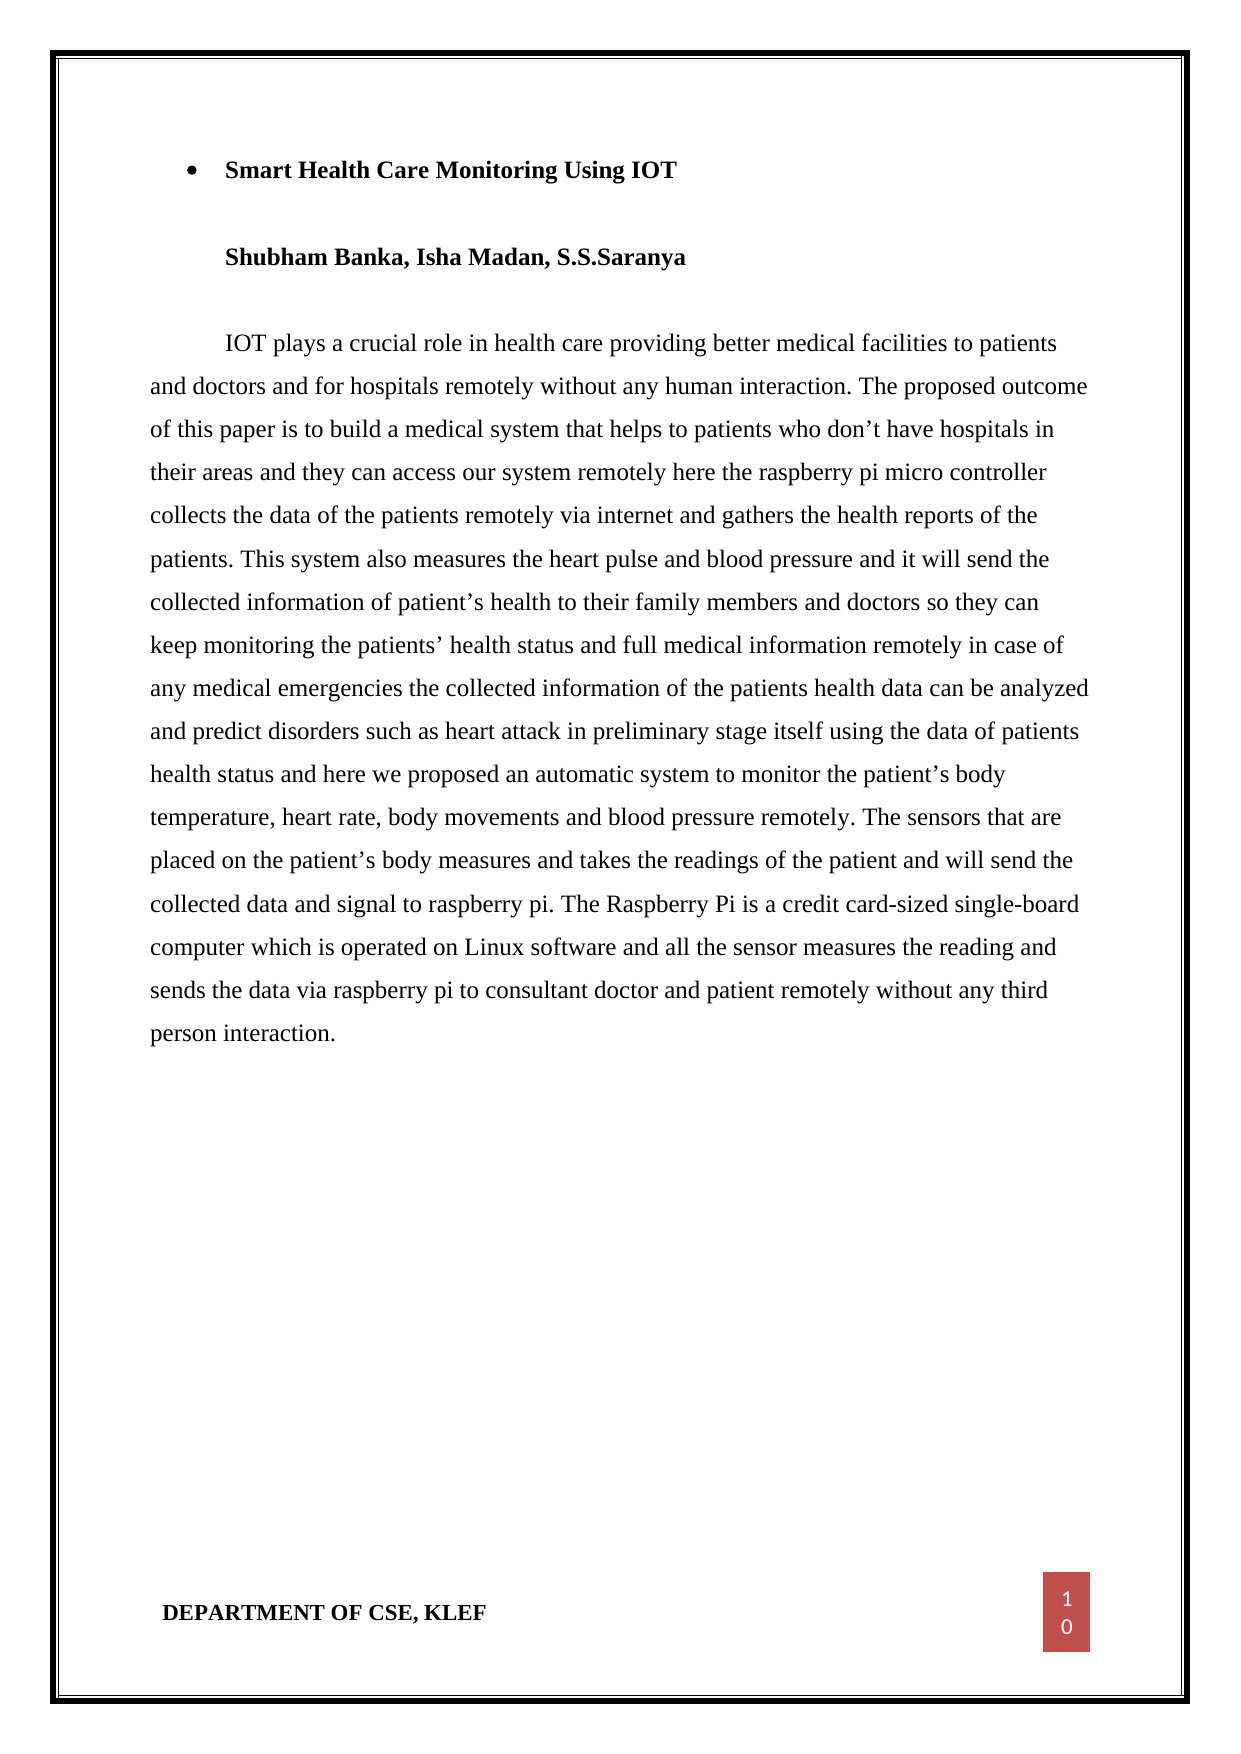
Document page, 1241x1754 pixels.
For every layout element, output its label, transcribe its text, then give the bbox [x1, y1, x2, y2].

list Shubham Banka, Isha Madan, S.S.Saranya [225, 242, 1090, 271]
list Smart Health Care Monitoring Using IOT [187, 156, 1090, 184]
text IOT plays a crucial role in health care providing better medical facilities to patients and doctors and for hospitals remotely without any human interaction. The proposed outcome of this paper is to build a medical system that helps to patients who don’t have hospitals in their areas and they can access our system remotely here the raspberry pi micro controller collects the data of the patients remotely via internet and gathers the health reports of the patients. This system also measures the heart pulse and blood pressure and it will send the collected information of patient’s health to their family members and doctors so they can keep monitoring the patients’ health status and full medical information remotely in case of any medical emergencies the collected information of the patients health data can be analyzed and predict disorders such as heart attack in preliminary stage itself using the data of patients [150, 328, 1090, 745]
text person interaction. [150, 1018, 1090, 1047]
text collected data and signal to raspberry pi. The Raspberry Pi is a credit card-sized single-board [150, 889, 1090, 917]
text health status and here we proposed an automatic system to monitor the patient’s body temperature, heart rate, body movements and blood pressure remotely. The sensors that are [150, 759, 1090, 831]
text computer which is operated on Linux software and all the sensor measures the reading and [150, 932, 1090, 961]
text placed on the patient’s body measures and takes the readings of the patient and will send the [150, 846, 1090, 874]
text sends the data via raspberry pi to consultant doctor and patient remotely without any third [150, 975, 1090, 1004]
